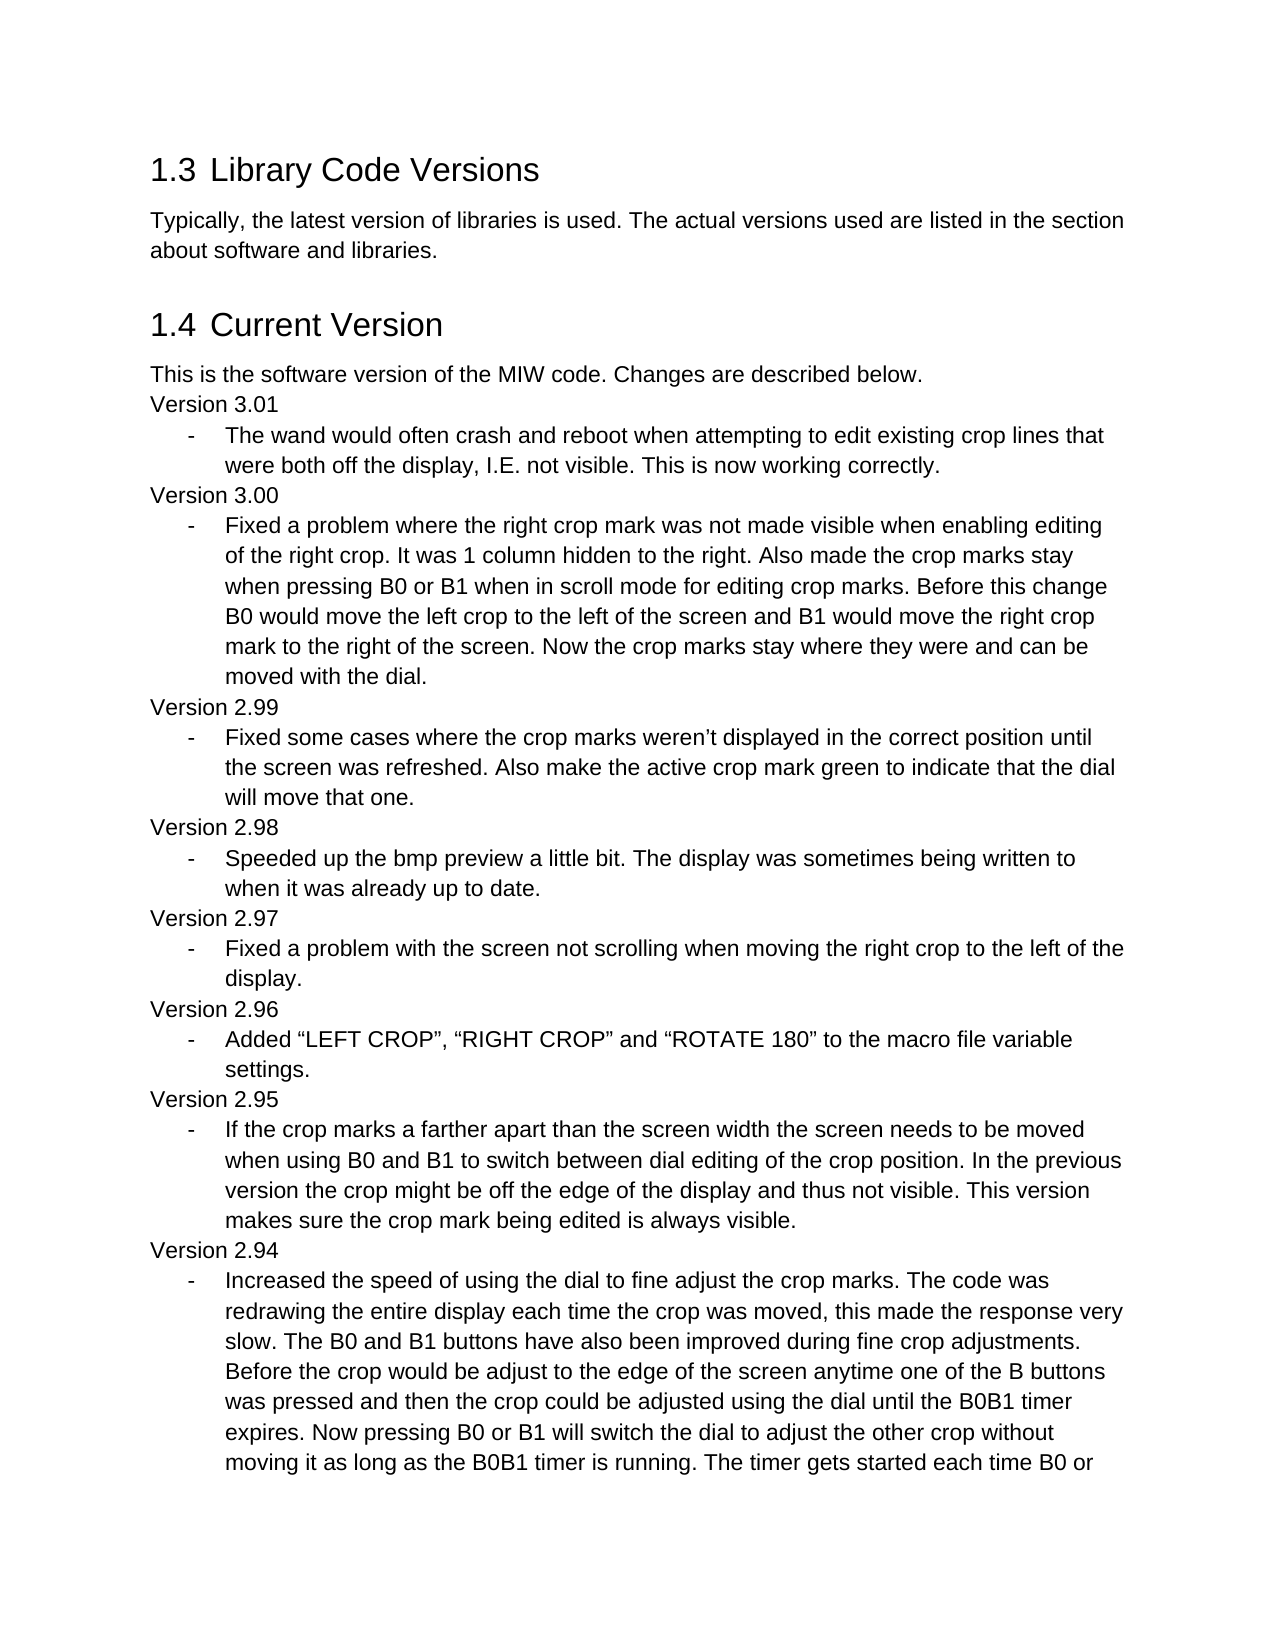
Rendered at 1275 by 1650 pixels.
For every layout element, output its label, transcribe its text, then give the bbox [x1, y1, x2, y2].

text Version 2.99 [150, 693, 1125, 720]
list Fixed some cases where the crop marks weren’t displayed in the correct position until the screen was refreshed. Also make the active crop mark green to indicate that the dial will move that one. [187, 724, 1125, 811]
text Version 2.95 [150, 1086, 1125, 1113]
text Typically, the latest version of libraries is used. The actual versions used are listed in the section about software and libraries. [150, 207, 1125, 263]
list If the crop marks a farther apart than the screen width the screen needs to be moved when using B0 and B1 to switch between dial editing of the crop position. In the previous version the crop might be off the edge of the display and thus not visible. This version makes sure the crop mark being edited is always visible. [187, 1116, 1125, 1233]
text Version 2.98 [150, 814, 1125, 841]
subtitle Current Version [150, 304, 1125, 343]
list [187, 1267, 1125, 1475]
text Version 3.00 [150, 482, 1125, 508]
text Version 2.97 [150, 905, 1125, 931]
list Added “LEFT CROP”, “RIGHT CROP” and “ROTATE 180” to the macro file variable settings. [187, 1026, 1125, 1082]
list Fixed a problem where the right crop mark was not made visible when enabling editing of the right crop. It was 1 column hidden to the right. Also made the crop marks stay when pressing B0 or B1 when in scroll mode for editing crop marks. Before this change B0 would move the left crop to the left of the screen and B1 would move the right crop mark to the right of the screen. Now the crop marks stay where they were and can be moved with the dial. [187, 512, 1125, 690]
subtitle Library Code Versions [150, 150, 1125, 188]
list The wand would often crash and reboot when attempting to edit existing crop lines that were both off the display, I.E. not visible. This is now working correctly. [187, 422, 1125, 478]
text Version 2.96 [150, 996, 1125, 1022]
list Fixed a problem with the screen not scrolling when moving the right crop to the left of the display. [187, 935, 1125, 992]
text Version 2.94 [150, 1237, 1125, 1264]
list Speeded up the bmp preview a little bit. The display was sometimes being written to when it was already up to date. [187, 844, 1125, 901]
text Version 3.01 [150, 391, 1125, 418]
text This is the software version of the MIW code. Changes are described below. [150, 361, 1125, 388]
